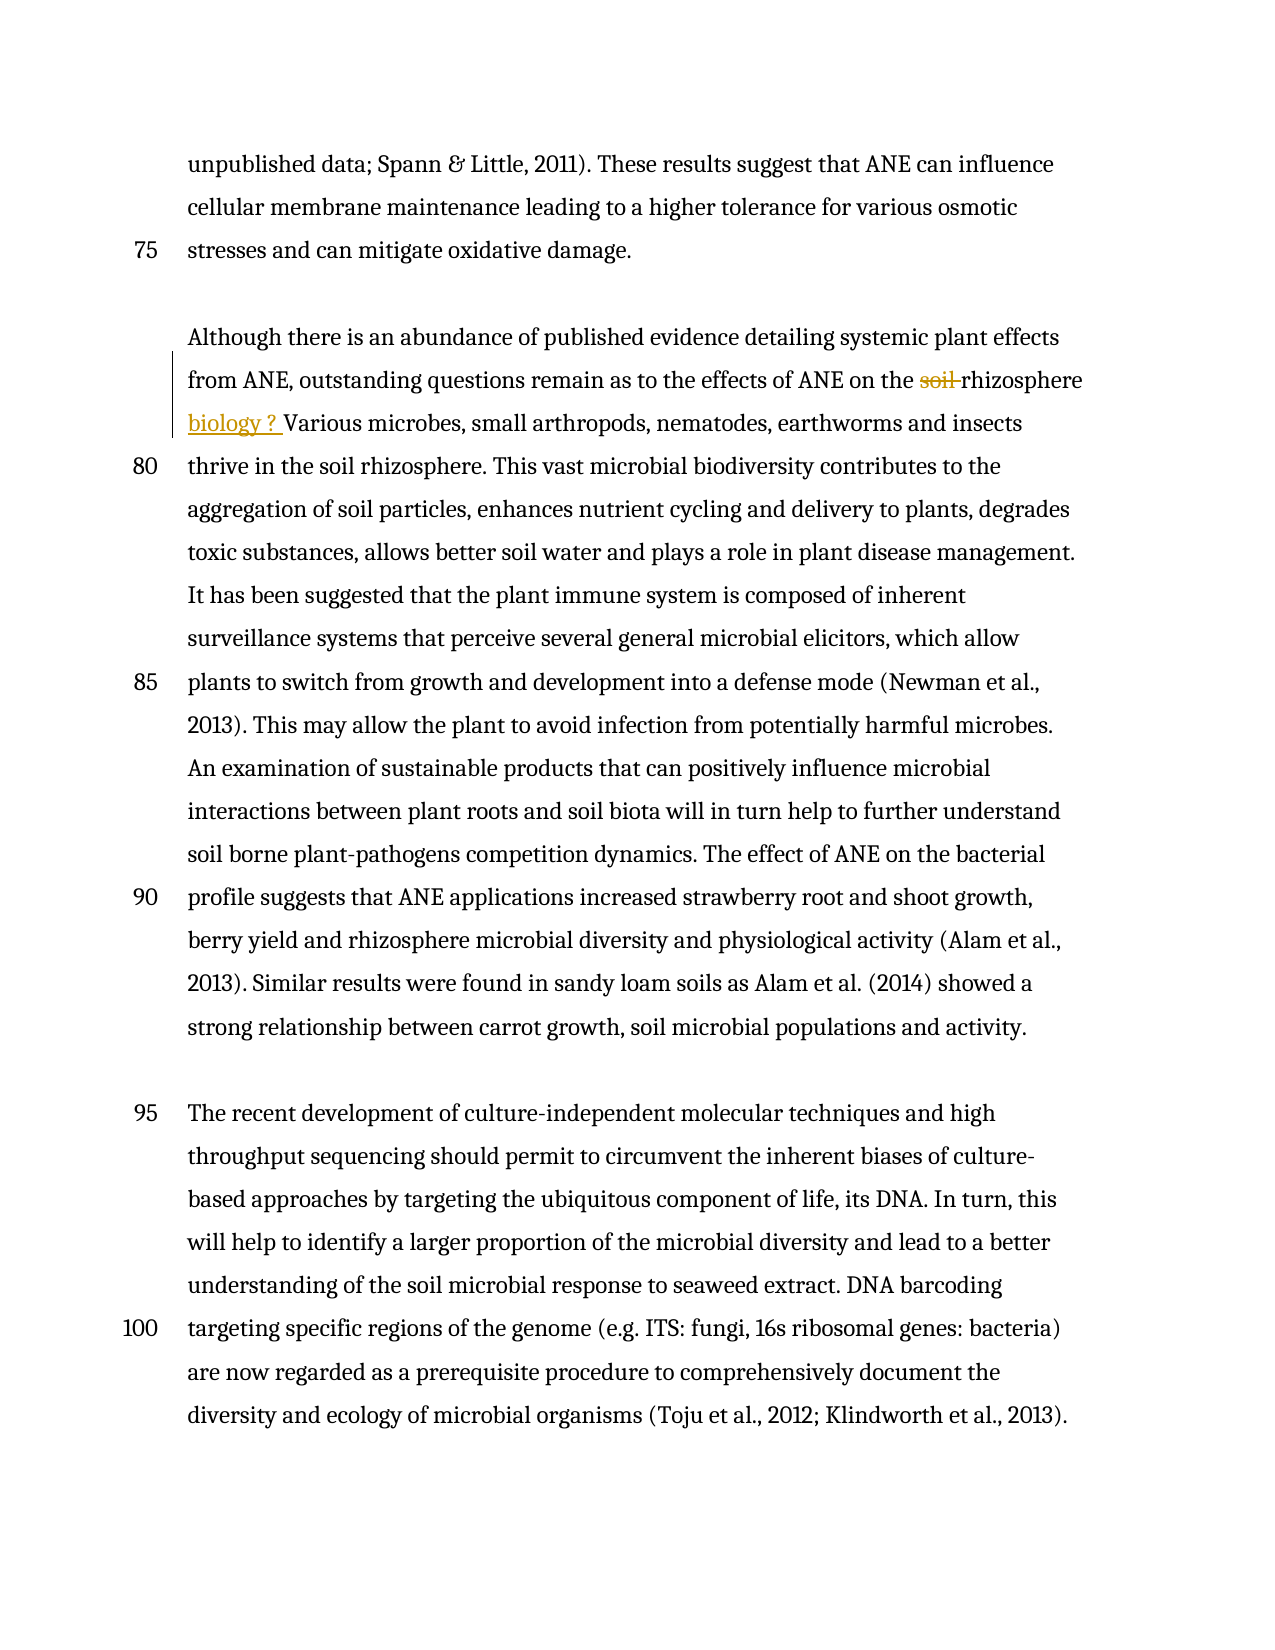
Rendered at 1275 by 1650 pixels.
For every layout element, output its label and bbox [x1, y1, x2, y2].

text [187, 150, 1088, 1472]
